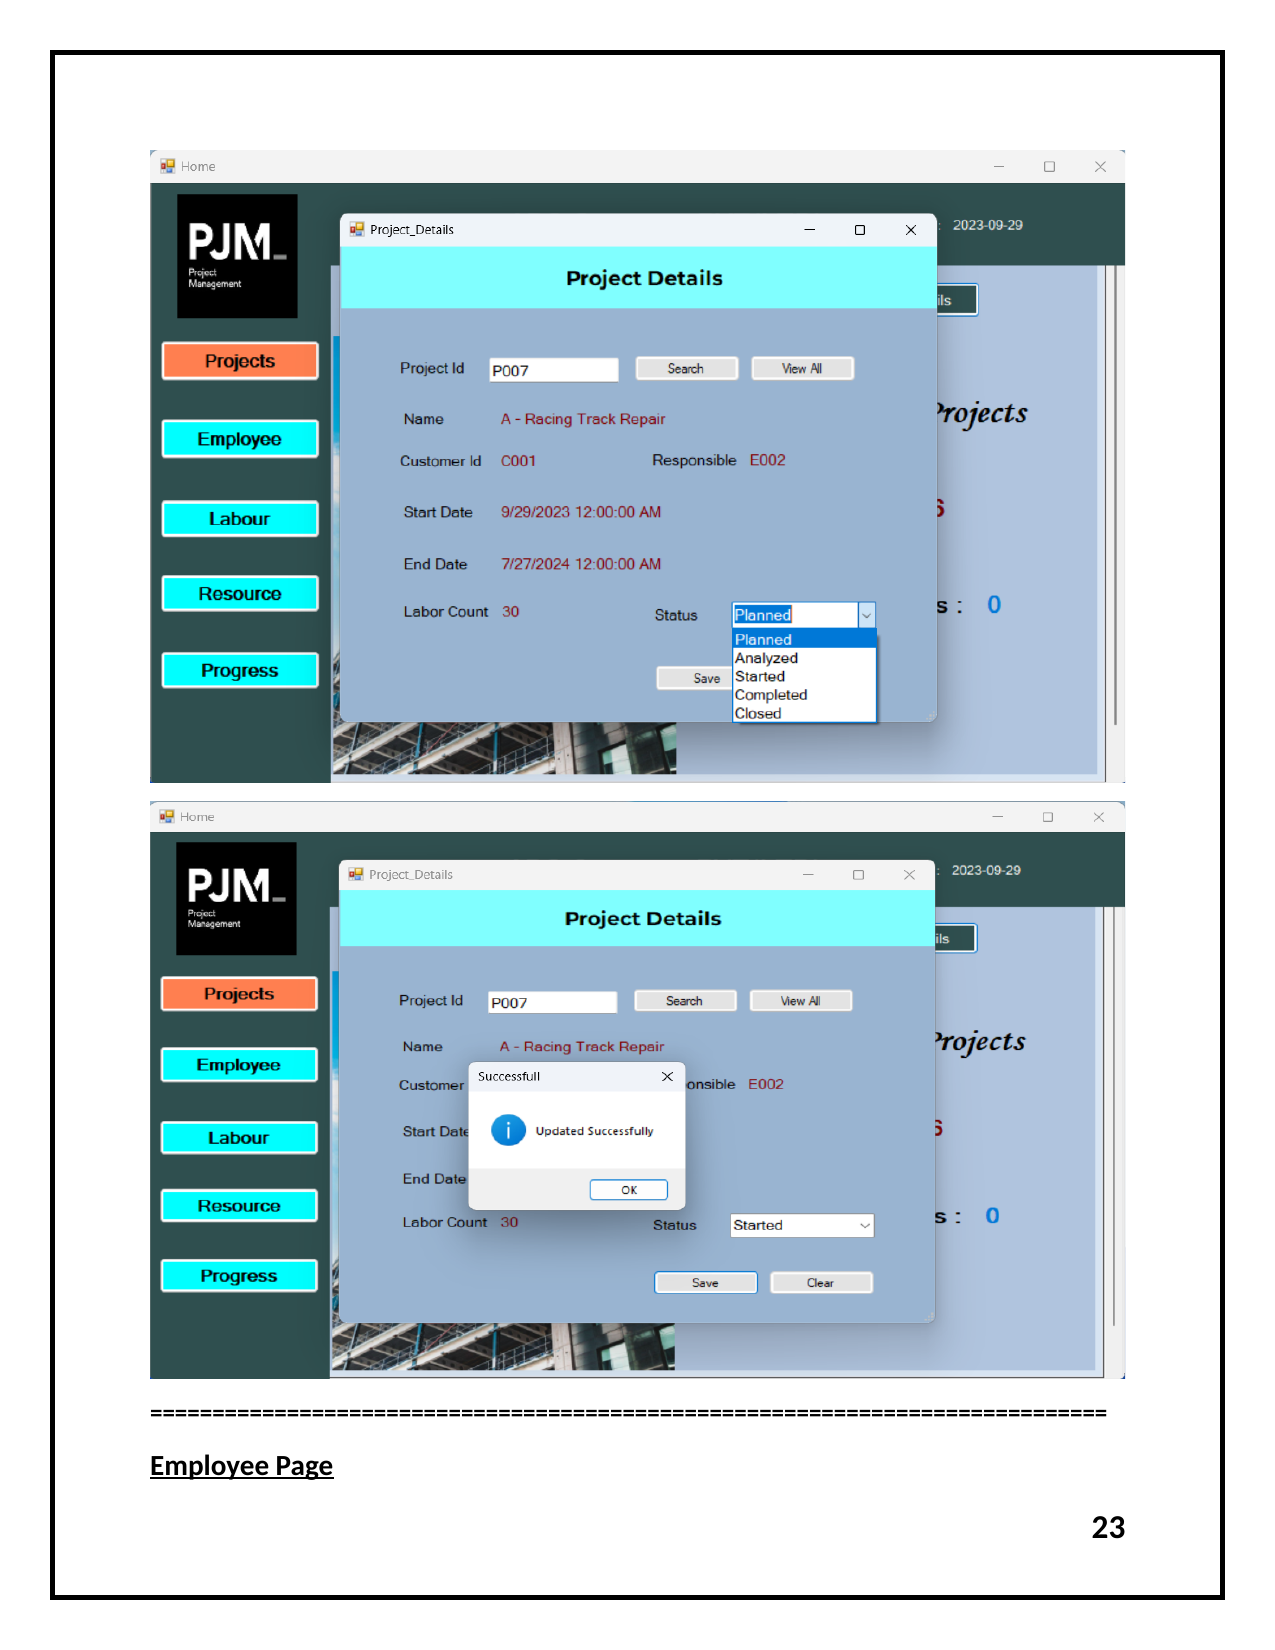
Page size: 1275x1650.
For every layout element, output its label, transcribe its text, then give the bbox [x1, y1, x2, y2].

text Employee Page [150, 1447, 1125, 1482]
text ============================================================================= [150, 1397, 1125, 1427]
picture [150, 801, 1125, 1379]
picture [150, 150, 1125, 783]
